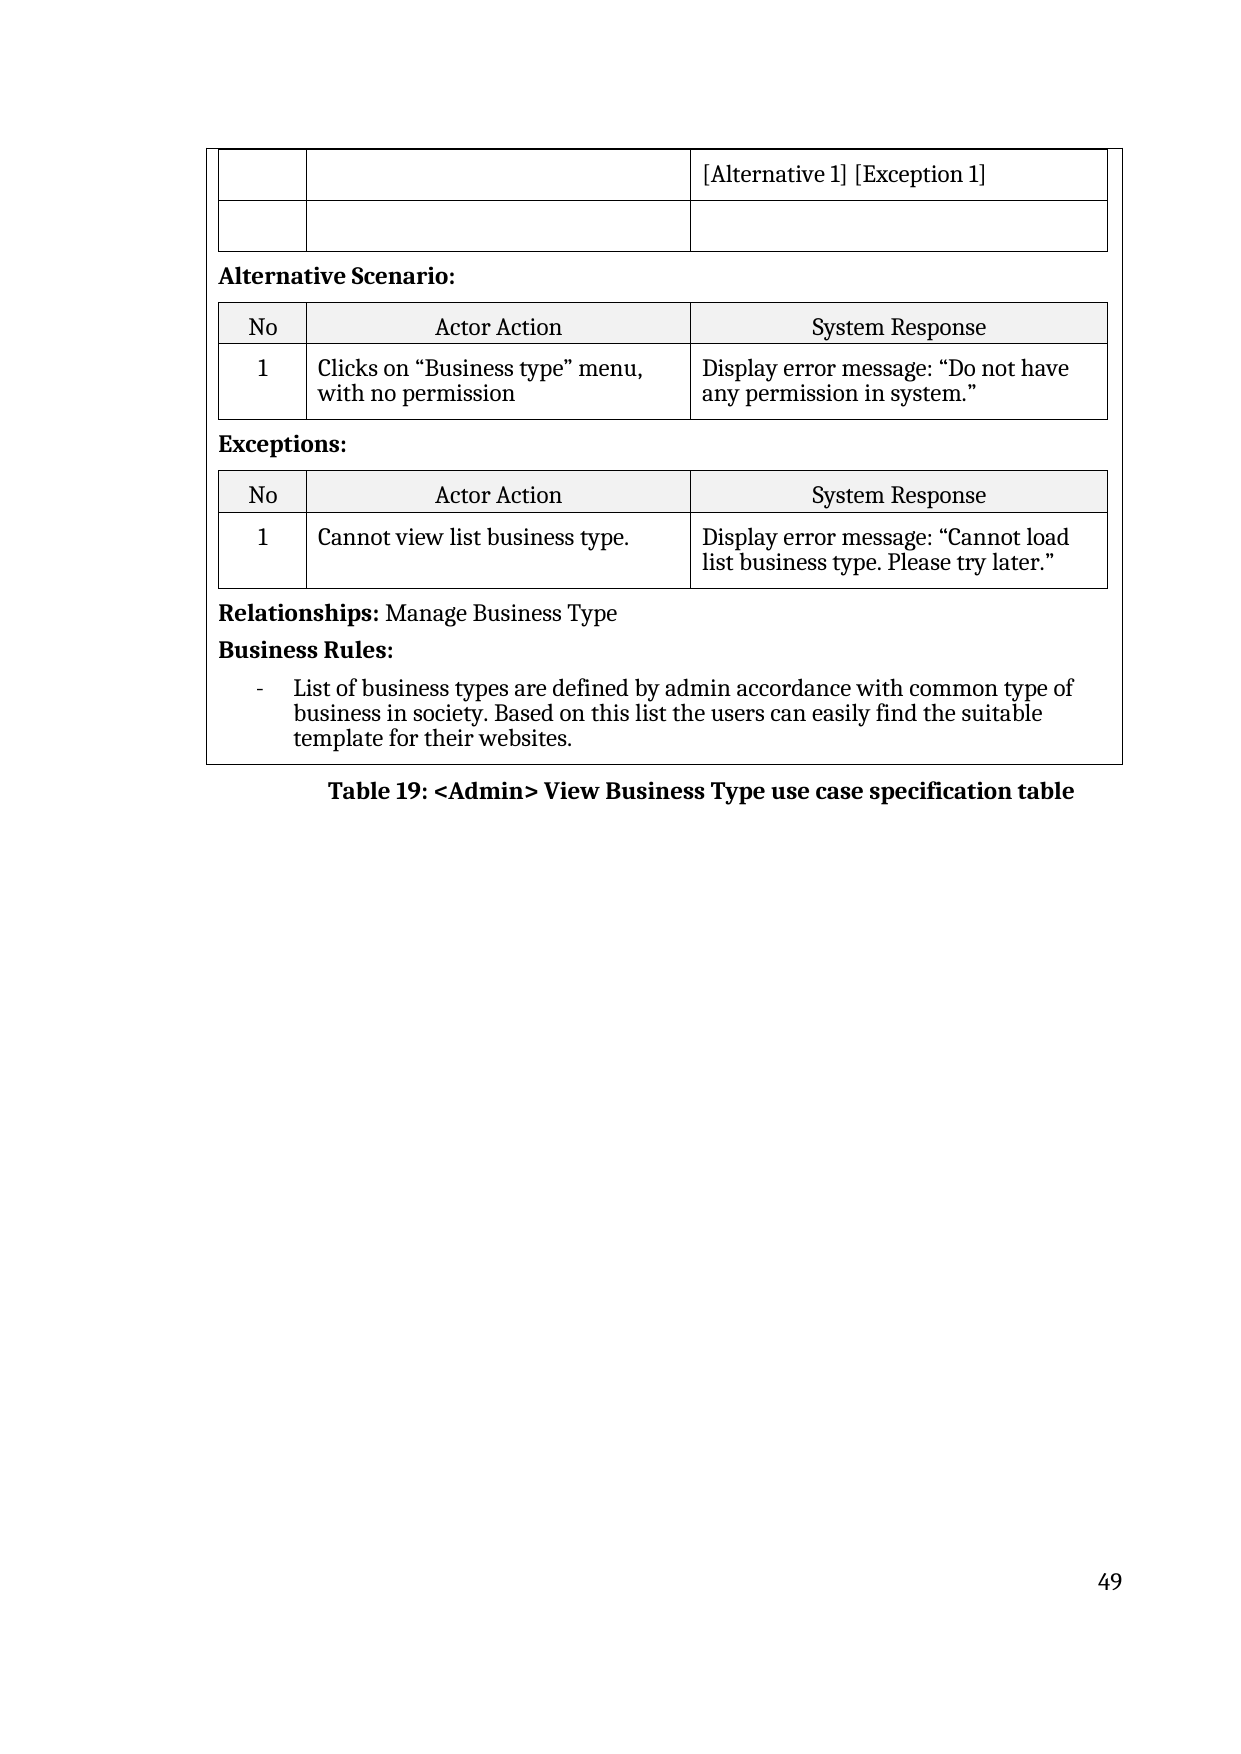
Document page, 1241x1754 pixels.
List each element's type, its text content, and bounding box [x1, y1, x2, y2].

text Table 19: <Admin> View Business Type use case specification table [281, 777, 1122, 806]
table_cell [207, 149, 1122, 764]
